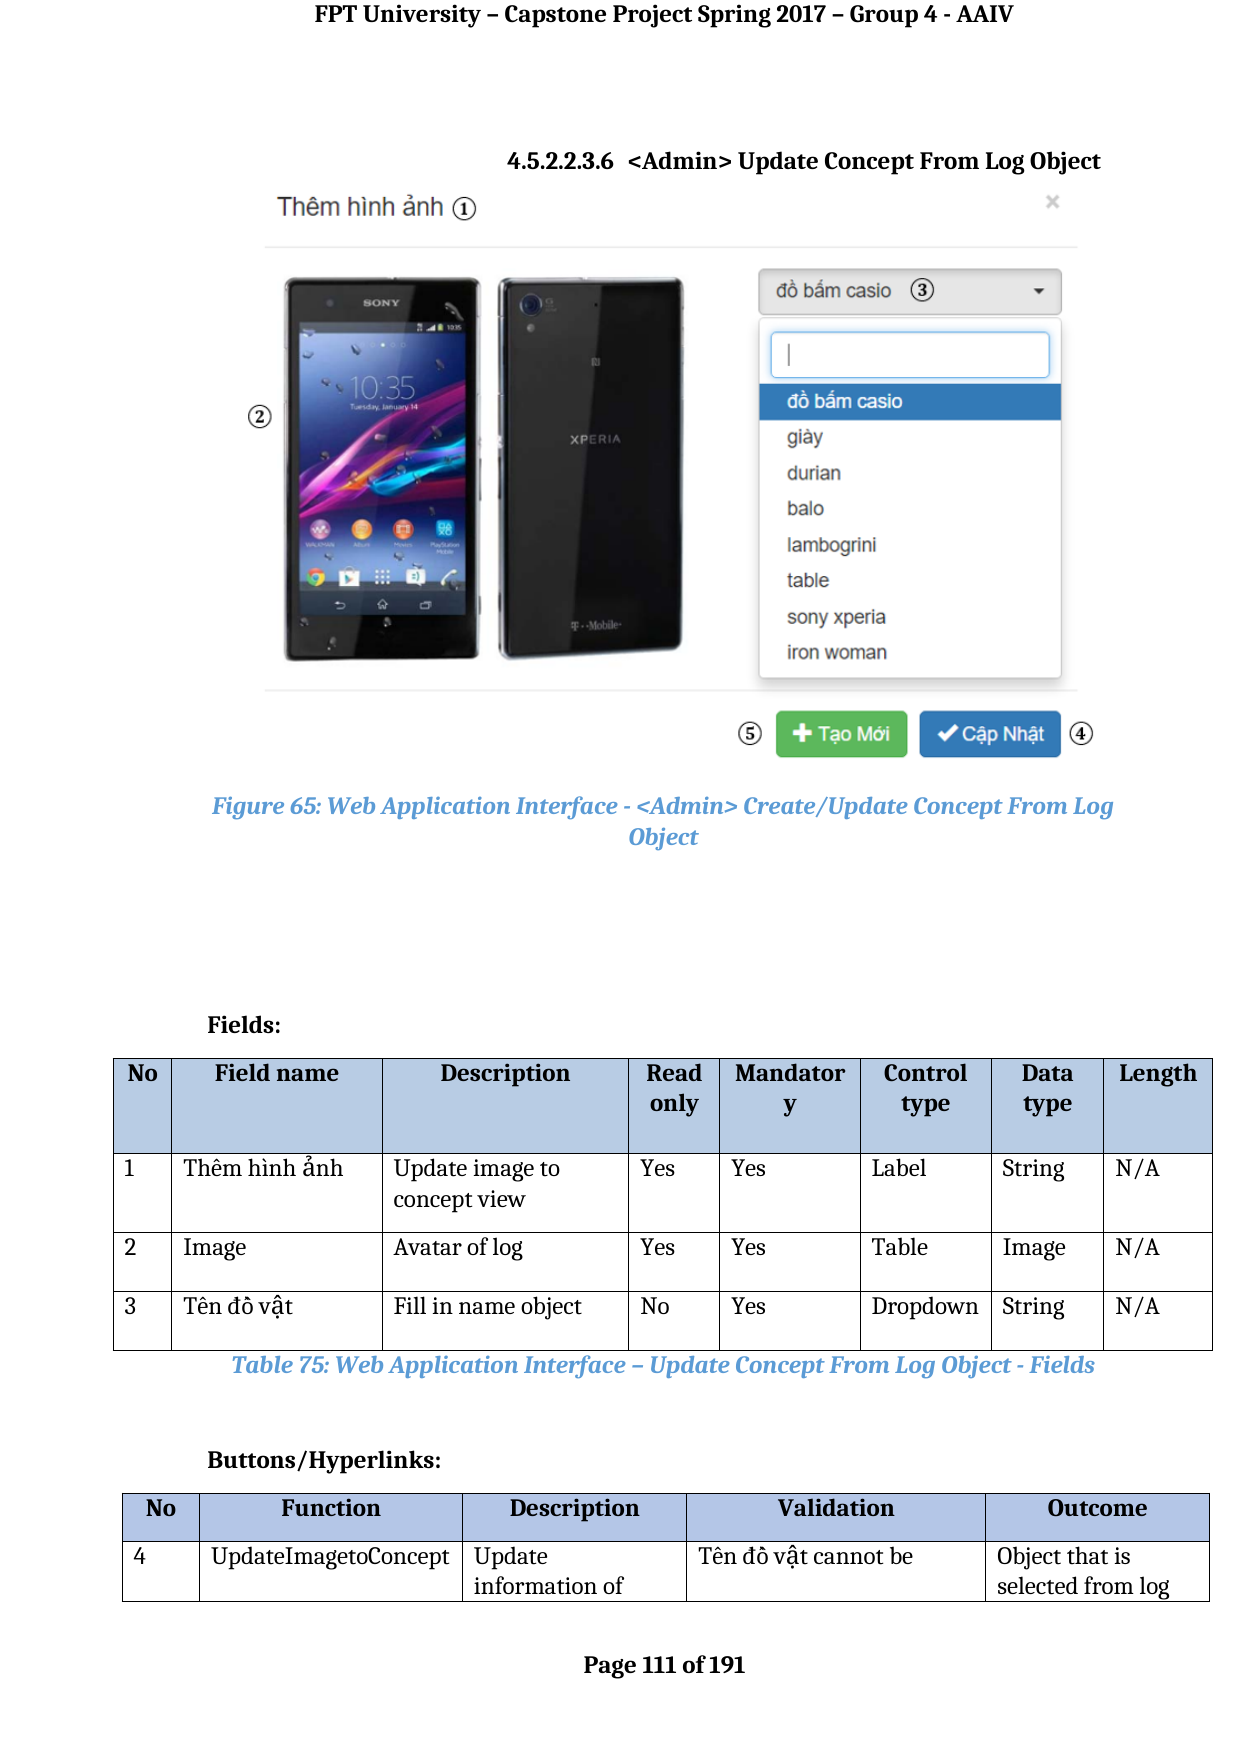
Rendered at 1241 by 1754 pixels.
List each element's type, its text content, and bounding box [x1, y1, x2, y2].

text Fields: [207, 1011, 1122, 1039]
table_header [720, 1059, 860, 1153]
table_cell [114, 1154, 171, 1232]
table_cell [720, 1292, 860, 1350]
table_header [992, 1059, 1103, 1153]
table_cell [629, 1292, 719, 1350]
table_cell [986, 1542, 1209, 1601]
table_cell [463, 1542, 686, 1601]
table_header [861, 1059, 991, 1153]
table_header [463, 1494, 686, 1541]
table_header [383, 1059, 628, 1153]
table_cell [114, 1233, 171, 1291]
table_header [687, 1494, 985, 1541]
text Figure 65: Web Application Interface - <Admin> Create/Update Concept From Log Object [207, 792, 1122, 851]
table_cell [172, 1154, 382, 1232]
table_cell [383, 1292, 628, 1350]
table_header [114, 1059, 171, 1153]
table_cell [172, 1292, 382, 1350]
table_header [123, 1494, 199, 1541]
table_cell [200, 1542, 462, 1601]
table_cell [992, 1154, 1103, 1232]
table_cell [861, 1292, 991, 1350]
picture [207, 177, 1122, 774]
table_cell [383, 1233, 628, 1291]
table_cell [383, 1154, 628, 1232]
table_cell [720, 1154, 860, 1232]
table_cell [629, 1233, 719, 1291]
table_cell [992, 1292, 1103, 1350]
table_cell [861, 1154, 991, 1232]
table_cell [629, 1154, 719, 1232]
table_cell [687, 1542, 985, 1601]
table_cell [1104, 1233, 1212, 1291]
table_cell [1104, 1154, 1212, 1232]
text Buttons/Hyperlinks: [207, 1446, 1122, 1474]
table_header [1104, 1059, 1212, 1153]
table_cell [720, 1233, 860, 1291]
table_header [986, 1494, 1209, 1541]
text Table 75: Web Application Interface – Update Concept From Log Object - Fields [207, 1351, 1122, 1380]
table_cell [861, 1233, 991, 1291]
subtitle <Admin> Update Concept From Log Object [507, 147, 1122, 176]
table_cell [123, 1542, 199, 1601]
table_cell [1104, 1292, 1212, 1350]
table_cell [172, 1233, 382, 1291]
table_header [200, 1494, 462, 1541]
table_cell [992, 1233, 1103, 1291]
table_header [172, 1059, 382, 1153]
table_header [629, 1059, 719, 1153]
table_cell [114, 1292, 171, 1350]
